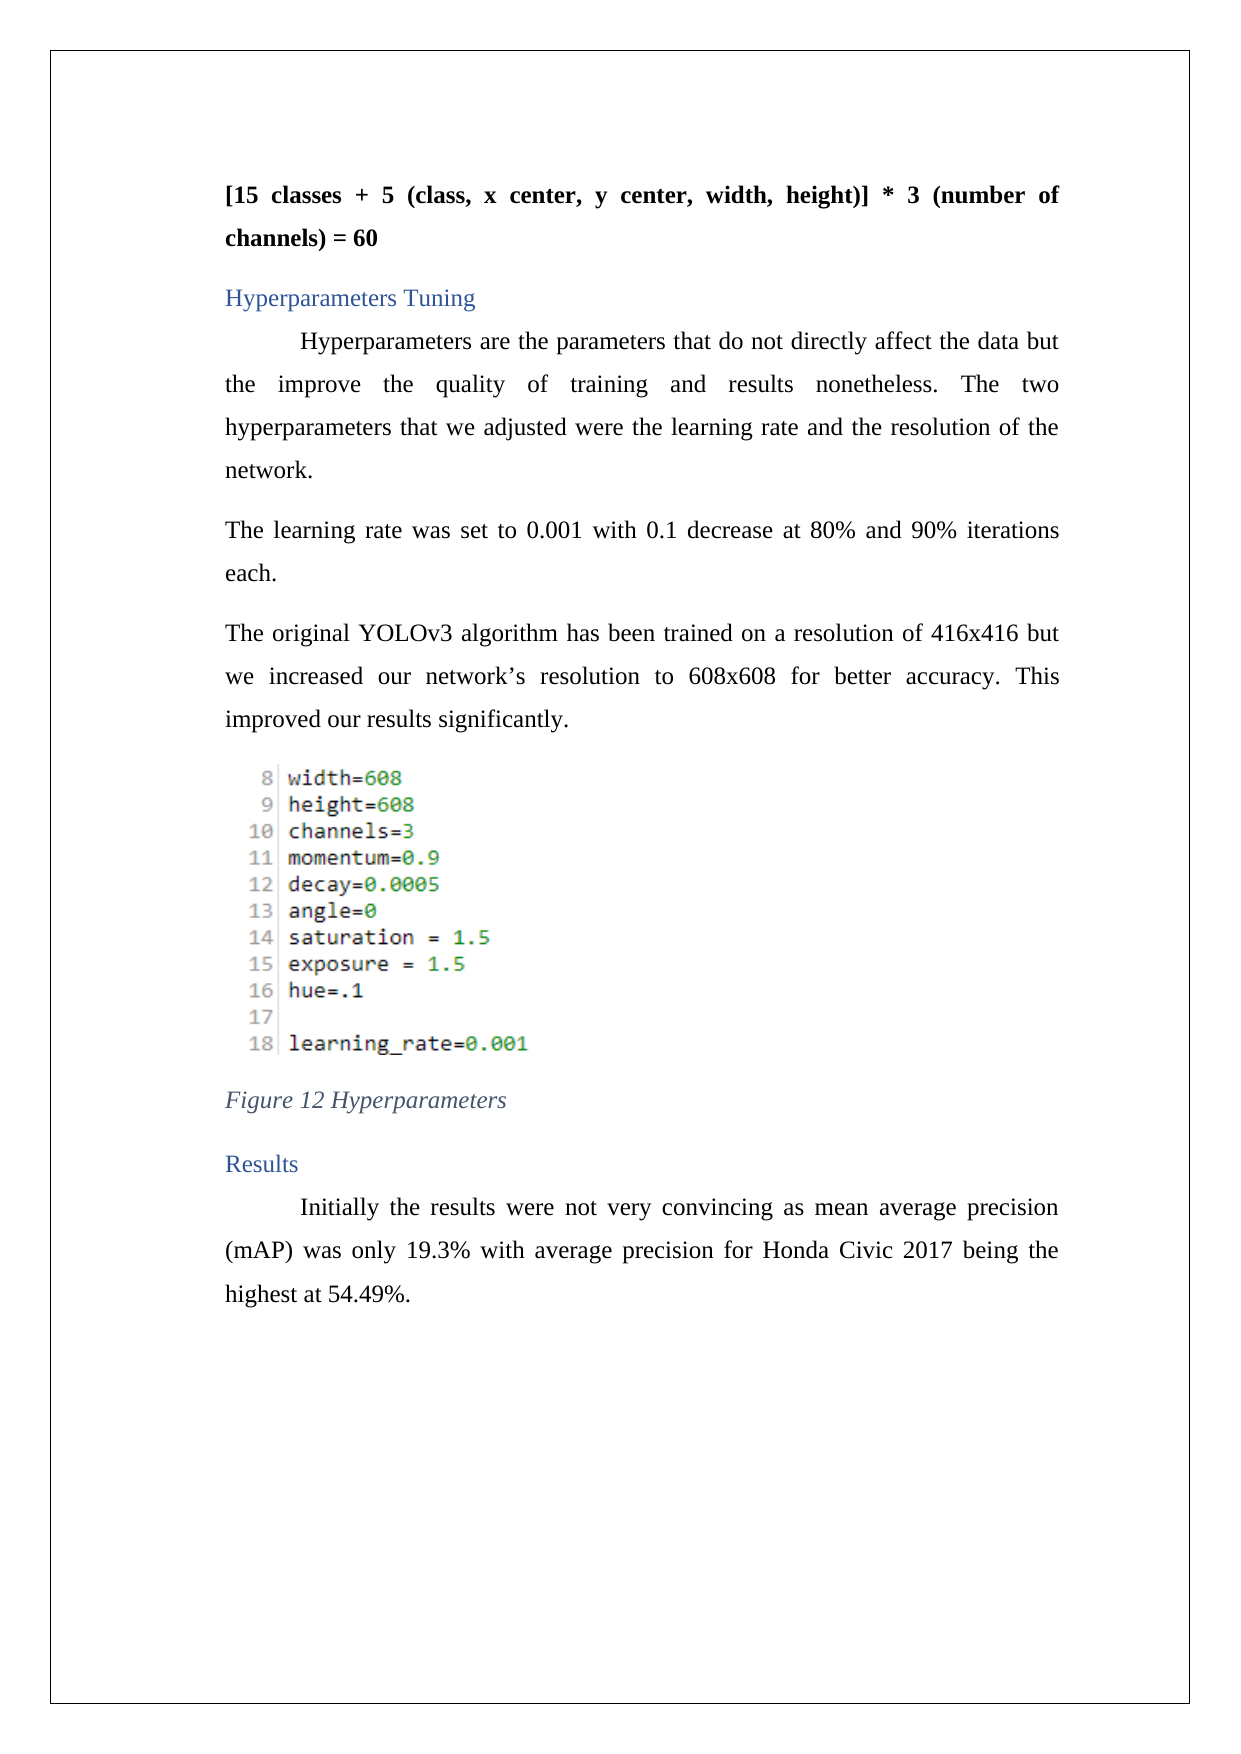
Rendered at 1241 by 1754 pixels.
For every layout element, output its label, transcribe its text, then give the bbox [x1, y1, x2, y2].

text Initially the results were not very convincing as mean average precision (mAP) was only 19.3% with average precision for Honda Civic 2017 being the highest at 54.49%. [225, 1192, 1060, 1307]
text The original YOLOv3 algorithm has been trained on a resolution of 416x416 but we increased our network’s resolution to 608x608 for better accuracy. This improved our results significantly. [225, 618, 1060, 733]
subtitle Hyperparameters Tuning [225, 283, 1060, 312]
text The learning rate was set to 0.001 with 0.1 decrease at 80% and 90% iterations each. [225, 515, 1060, 587]
text Hyperparameters are the parameters that do not directly affect the data but the improve the quality of training and results nonetheless. The two hyperparameters that we adjusted were the learning rate and the resolution of the network. [225, 326, 1060, 484]
subtitle Results [225, 1149, 1060, 1178]
picture [225, 764, 613, 1055]
text [15 classes + 5 (class, x center, y center, width, height)] * 3 (number of channels) = 60 [225, 180, 1060, 252]
text Figure 12 Hyperparameters [225, 1085, 1060, 1114]
